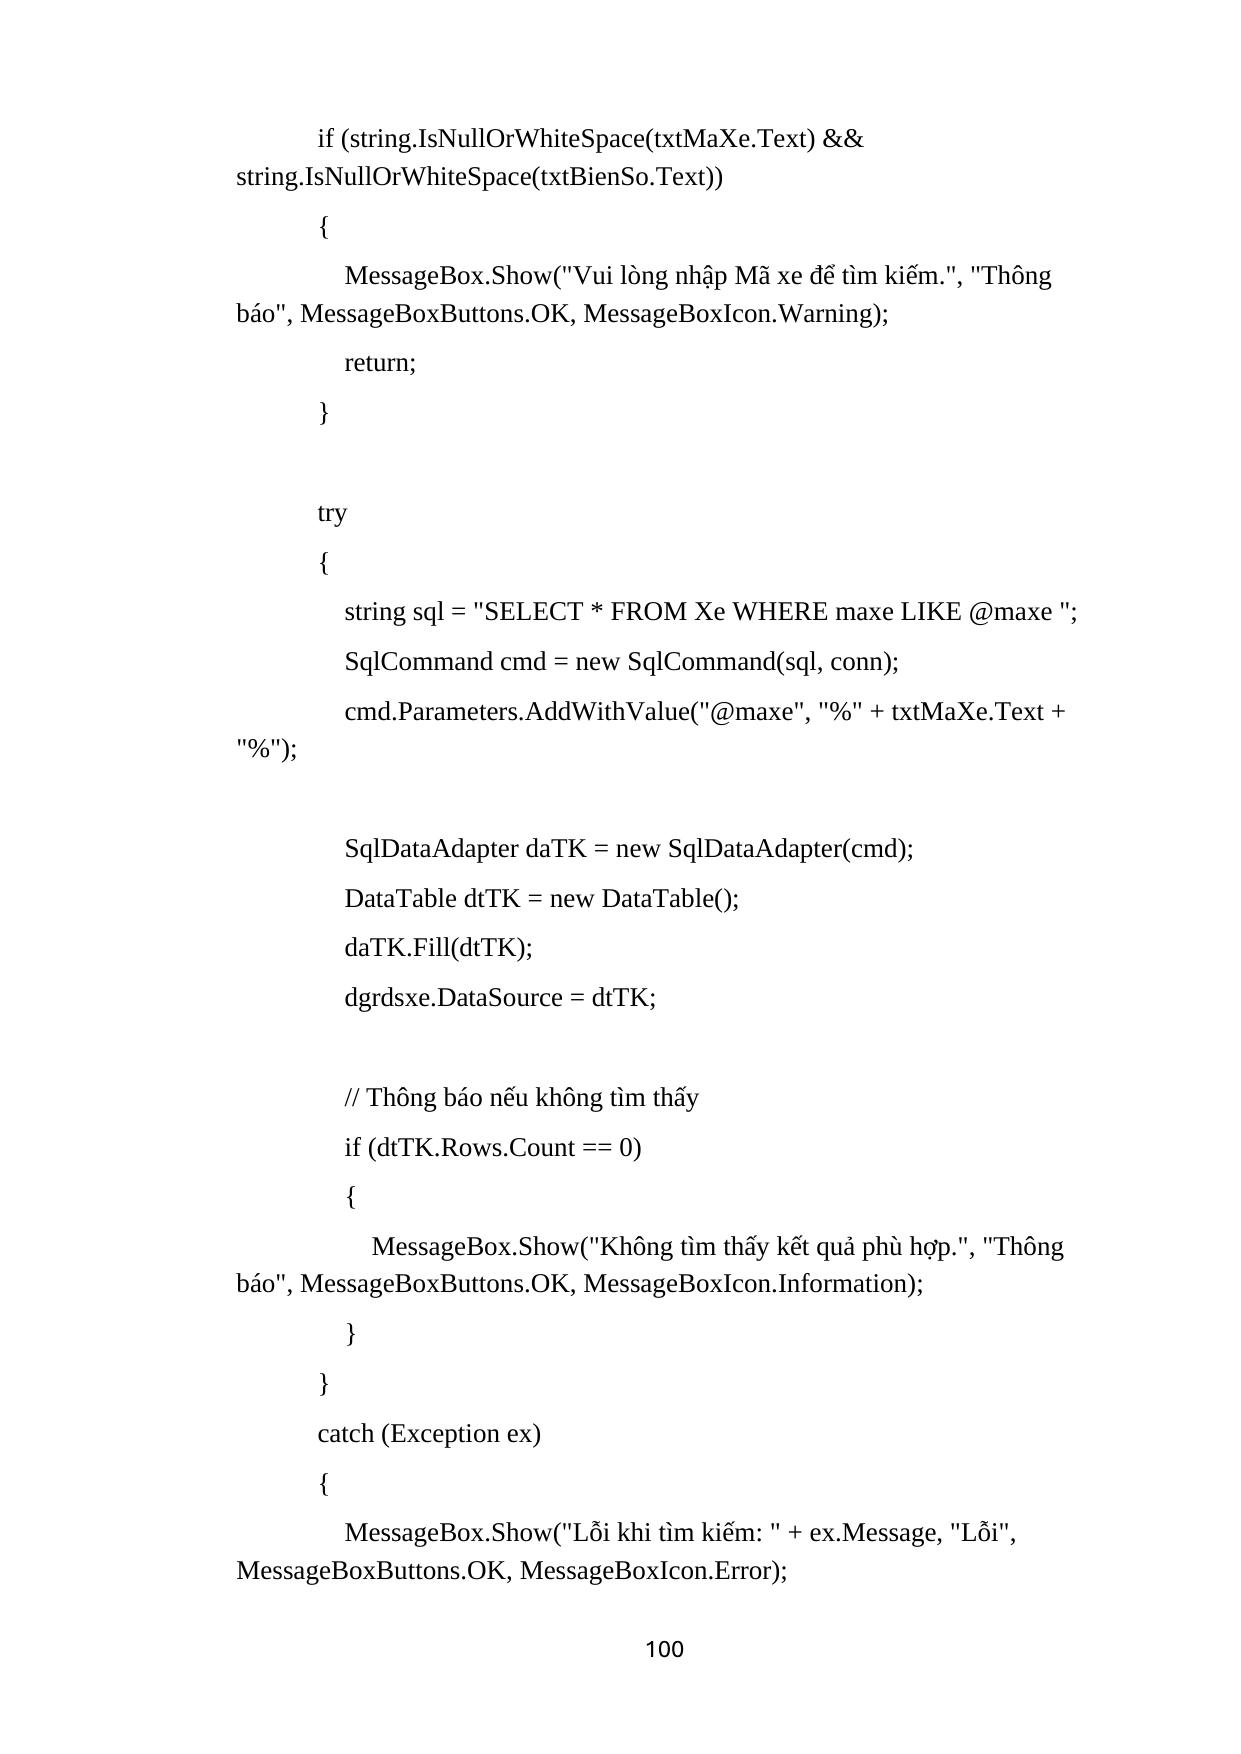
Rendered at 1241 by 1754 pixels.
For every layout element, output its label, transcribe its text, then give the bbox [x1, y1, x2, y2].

text MessageBox.Show("Vui lòng nhập Mã xe để tìm kiếm.", "Thông báo", MessageBoxButtons.OK, MessageBoxIcon.Warning); [236, 259, 1093, 328]
text MessageBox.Show("Lỗi khi tìm kiếm: " + ex.Message, "Lỗi", MessageBoxButtons.OK, MessageBoxIcon.Error); [236, 1517, 1093, 1585]
text // Thông báo nếu không tìm thấy [236, 1081, 1093, 1112]
text if (string.IsNullOrWhiteSpace(txtMaXe.Text) && string.IsNullOrWhiteSpace(txtBienSo.Text)) [236, 123, 1093, 191]
text { [236, 546, 1093, 577]
text MessageBox.Show("Không tìm thấy kết quả phù hợp.", "Thông báo", MessageBoxButtons.OK, MessageBoxIcon.Information); [236, 1230, 1093, 1299]
text DataTable dtTK = new DataTable(); [236, 882, 1093, 913]
text if (dtTK.Rows.Count == 0) [236, 1131, 1093, 1162]
text catch (Exception ex) [236, 1417, 1093, 1448]
text { [236, 210, 1093, 241]
text SqlCommand cmd = new SqlCommand(sql, conn); [236, 645, 1093, 676]
text } [236, 396, 1093, 427]
text string sql = "SELECT * FROM Xe WHERE maxe LIKE @maxe "; [236, 596, 1093, 627]
text try [236, 496, 1093, 527]
text { [236, 1181, 1093, 1212]
text cmd.Parameters.AddWithValue("@maxe", "%" + txtMaXe.Text + "%"); [236, 695, 1093, 763]
text dgrdsxe.DataSource = dtTK; [236, 981, 1093, 1012]
text { [236, 1467, 1093, 1498]
text } [236, 1367, 1093, 1398]
text } [236, 1317, 1093, 1348]
text return; [236, 347, 1093, 378]
text SqlDataAdapter daTK = new SqlDataAdapter(cmd); [236, 832, 1093, 863]
text daTK.Fill(dtTK); [236, 932, 1093, 963]
